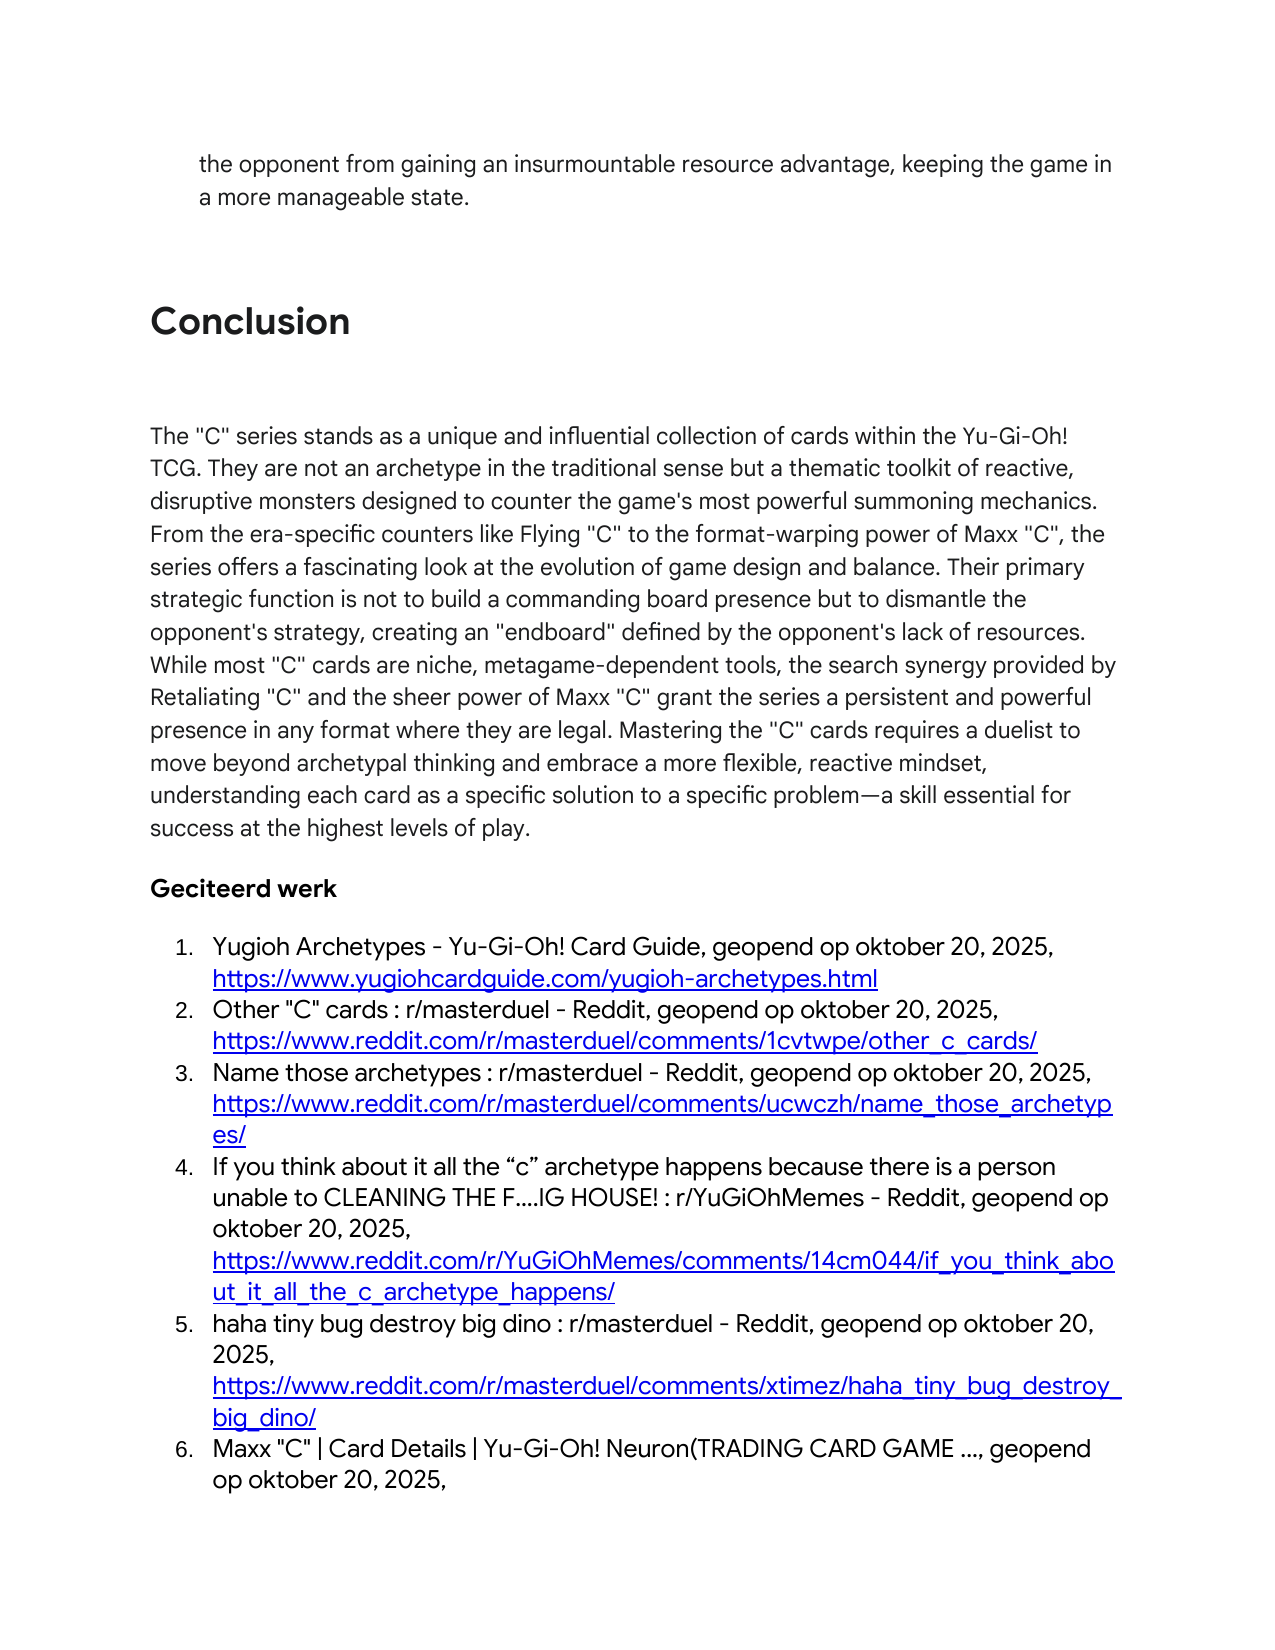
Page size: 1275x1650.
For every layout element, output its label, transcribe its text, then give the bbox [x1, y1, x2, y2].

list Yugioh Archetypes - Yu-Gi-Oh! Card Guide, geopend op oktober 20, 2025, https://www.yugiohcardguide.com/yugioh-archetypes.html [175, 932, 1125, 994]
list haha tiny bug destroy big dino : r/masterduel - Reddit, geopend op oktober 20, 2025, https://www.reddit.com/r/masterduel/comments/xtimez/haha_tiny_bug_destroy_big_dino/ [175, 1308, 1125, 1433]
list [175, 1433, 1125, 1496]
subtitle Geciteerd werk [150, 874, 1125, 905]
text The "C" series stands as a unique and influential collection of cards within the Yu-Gi-Oh! TCG. They are not an archetype in the traditional sense but a thematic toolkit of reactive, disruptive monsters designed to counter the game's most powerful summoning mechanics. From the era-specific counters like Flying "C" to the format-warping power of Maxx "C", the series offers a fascinating look at the evolution of game design and balance. Their primary strategic function is not to build a commanding board presence but to dismantle the opponent's strategy, creating an "endboard" defined by the opponent's lack of resources. While most "C" cards are niche, metagame-dependent tools, the search synergy provided by Retaliating "C" and the sheer power of Maxx "C" grant the series a persistent and powerful presence in any format where they are legal. Mastering the "C" cards requires a duelist to move beyond archetypal thinking and embrace a more flexible, reactive mindset, understanding each card as a specific solution to a specific problem—a skill essential for success at the highest levels of play. [150, 422, 1125, 843]
list Other "C" cards : r/masterduel - Reddit, geopend op oktober 20, 2025, https://www.reddit.com/r/masterduel/comments/1cvtwpe/other_c_cards/ [175, 994, 1125, 1057]
list If you think about it all the “c” archetype happens because there is a person unable to CLEANING THE F….IG HOUSE! : r/YuGiOhMemes - Reddit, geopend op oktober 20, 2025, https://www.reddit.com/r/YuGiOhMemes/comments/14cm044/if_you_think_about_it_all_the_c_archetype_happens/ [175, 1151, 1125, 1308]
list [161, 150, 1125, 211]
subtitle Conclusion [150, 298, 1125, 345]
list Name those archetypes : r/masterduel - Reddit, geopend op oktober 20, 2025, https://www.reddit.com/r/masterduel/comments/ucwczh/name_those_archetypes/ [175, 1057, 1125, 1151]
